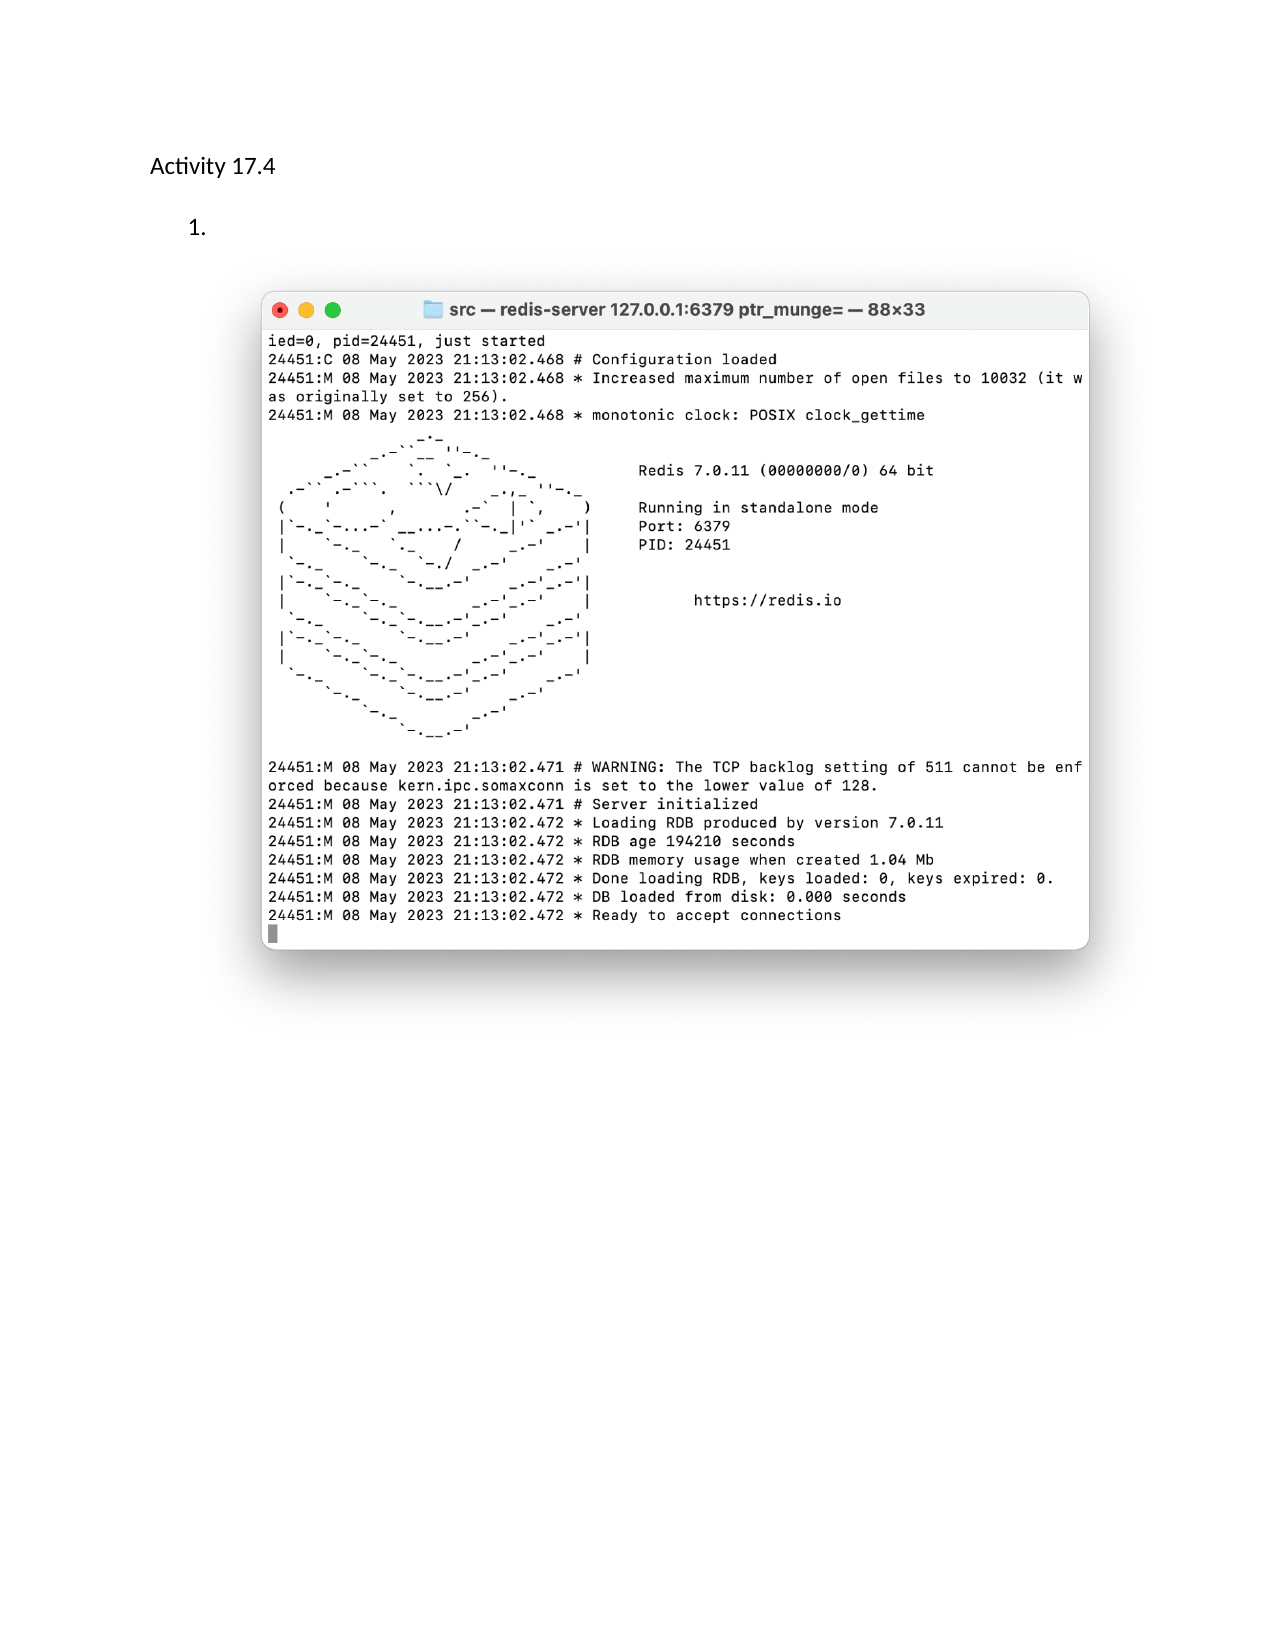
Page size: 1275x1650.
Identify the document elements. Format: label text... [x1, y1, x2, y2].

text Activity 17.4 [150, 150, 1125, 181]
picture [187, 241, 1163, 1047]
